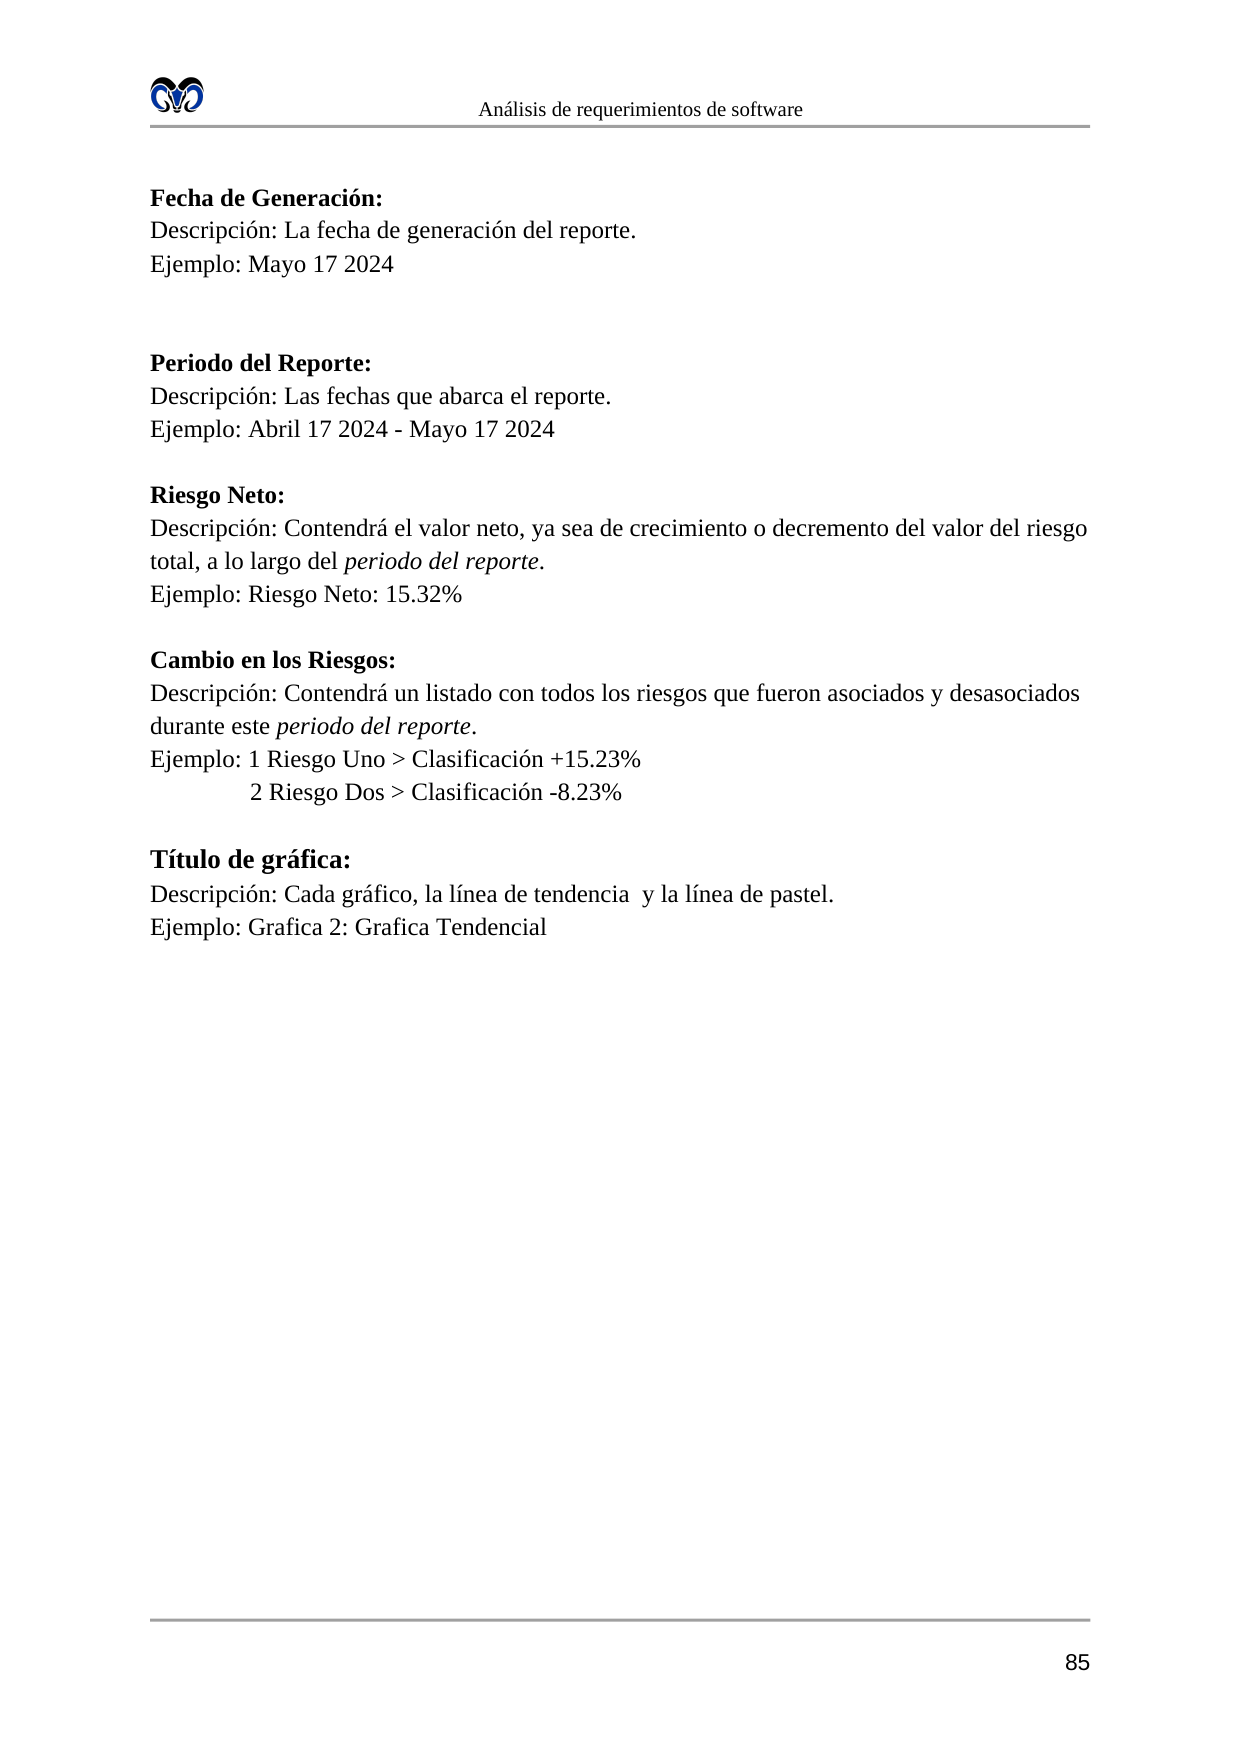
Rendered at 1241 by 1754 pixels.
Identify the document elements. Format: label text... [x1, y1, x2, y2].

text Descripción: La fecha de generación del reporte. [150, 216, 1090, 244]
text 2 Riesgo Dos > Clasificación -8.23% [150, 777, 1090, 806]
text Ejemplo: Grafica 2: Grafica Tendencial [150, 912, 1090, 941]
text Periodo del Reporte: [150, 348, 1090, 376]
text Descripción: Las fechas que abarca el reporte. [150, 381, 1090, 409]
text Ejemplo: Riesgo Neto: 15.32% [150, 579, 1090, 608]
picture [150, 75, 210, 117]
text Ejemplo: Abril 17 2024 - Mayo 17 2024 [150, 414, 1090, 442]
text Riesgo Neto: [150, 480, 1090, 508]
text Descripción: Contendrá un listado con todos los riesgos que fueron asociados y desasociados durante este periodo del reporte. [150, 678, 1090, 740]
text Descripción: Cada gráfico, la línea de tendencia y la línea de pastel. [150, 879, 1090, 907]
text Ejemplo: Mayo 17 2024 [150, 249, 1090, 277]
text Descripción: Contendrá el valor neto, ya sea de crecimiento o decremento del valor del riesgo total, a lo largo del periodo del reporte. [150, 513, 1090, 574]
text Título de gráfica: [150, 843, 1090, 874]
text Ejemplo: 1 Riesgo Uno > Clasificación +15.23% [150, 744, 1090, 773]
text Fecha de Generación: [150, 183, 1090, 211]
text Cambio en los Riesgos: [150, 645, 1090, 674]
